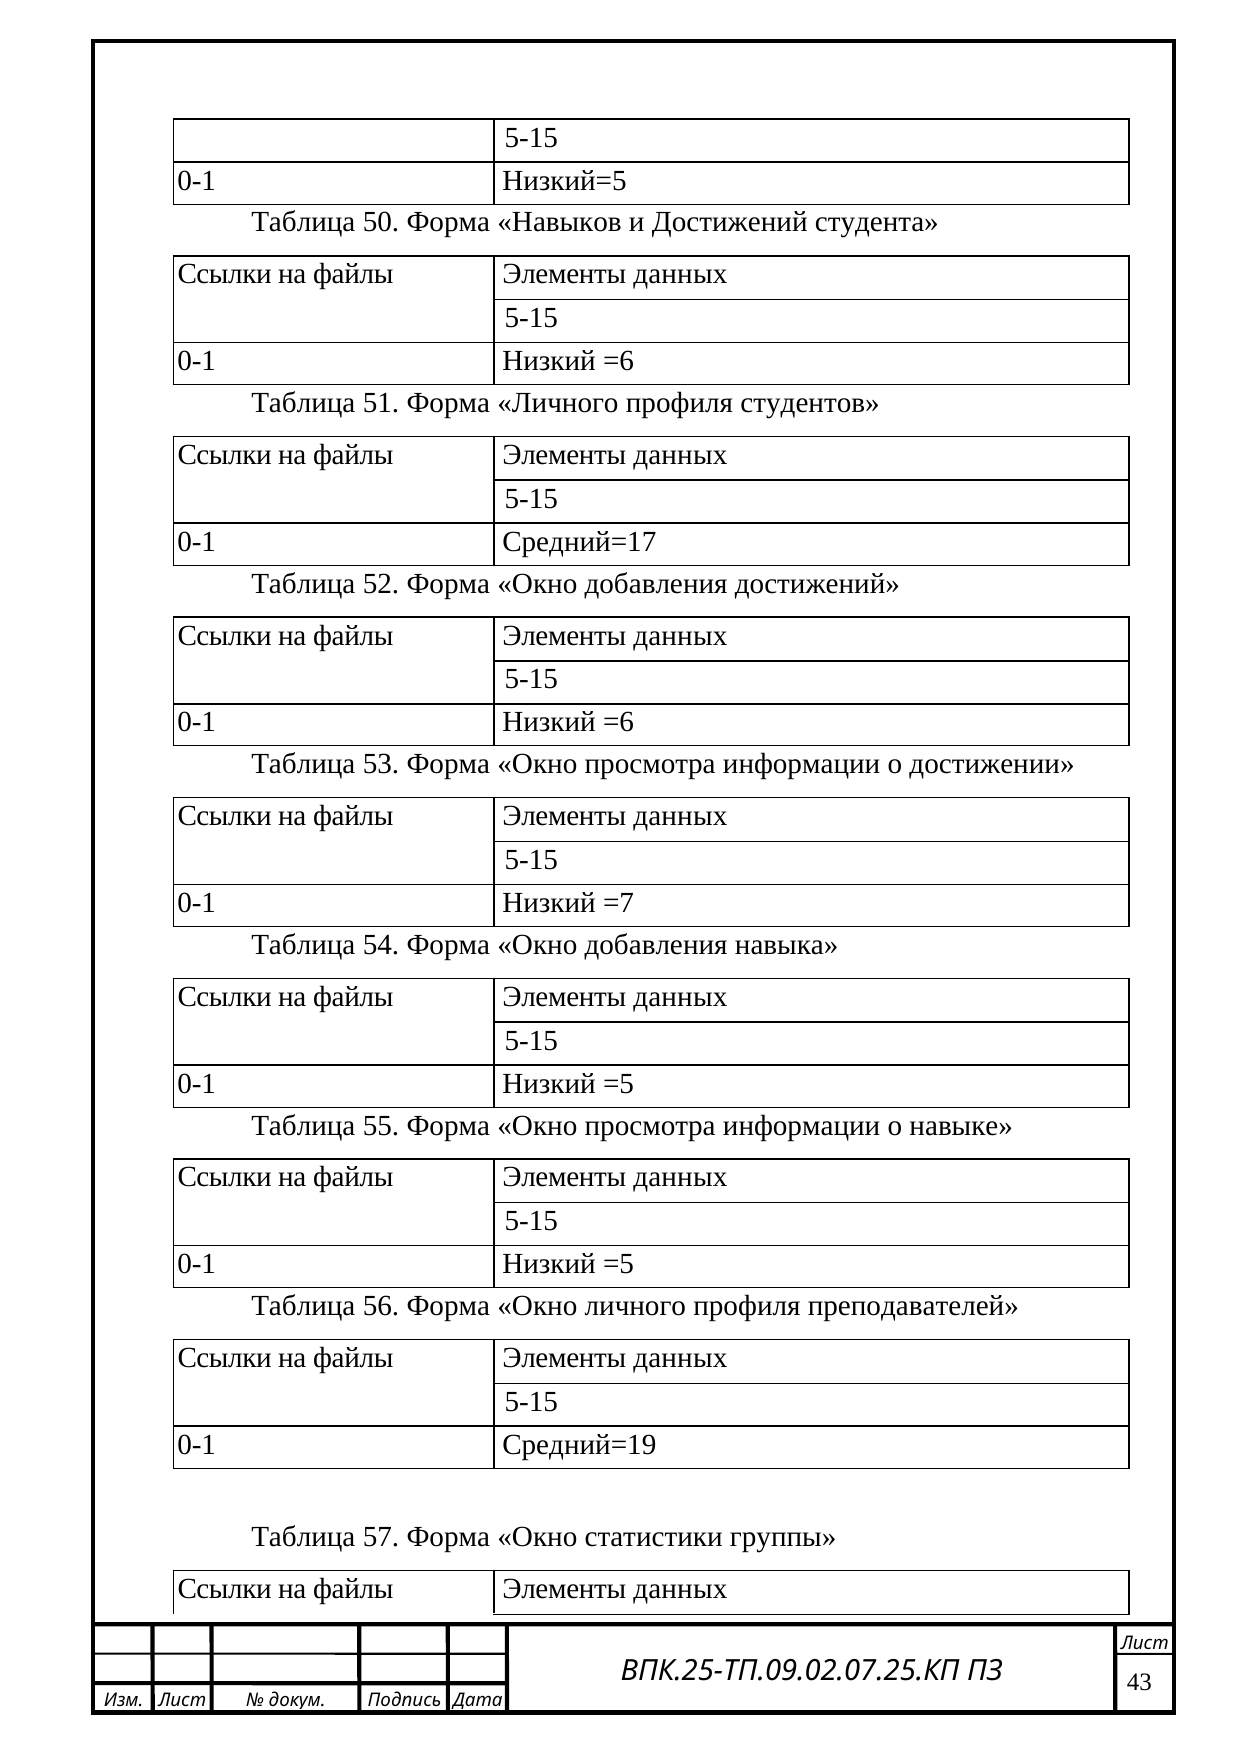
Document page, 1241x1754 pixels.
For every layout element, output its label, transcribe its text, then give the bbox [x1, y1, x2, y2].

table_cell Низкий =5 [495, 1246, 1128, 1287]
table_cell Низкий =7 [495, 885, 1128, 926]
text Таблица 56. Форма «Окно личного профиля преподавателей» [177, 1288, 1152, 1322]
table_cell 5-15 [495, 842, 1128, 883]
table_cell 0-1 [174, 1427, 493, 1468]
table_cell Средний=17 [495, 524, 1128, 565]
table_cell 0-1 [174, 524, 493, 565]
table_cell [174, 479, 493, 522]
table_cell 0-1 [174, 1066, 493, 1107]
table_cell Средний=19 [495, 1427, 1128, 1468]
table_header Ссылки на файлы [174, 979, 493, 1021]
table_cell 0-1 [174, 885, 493, 926]
table_header Элементы данных [495, 437, 1128, 479]
text Таблица 51. Форма «Личного профиля студентов» [177, 385, 1152, 419]
table_cell [174, 1383, 493, 1425]
table_cell Низкий=5 [495, 163, 1128, 203]
table_cell 5-15 [495, 1384, 1128, 1425]
table_header Ссылки на файлы [174, 1160, 493, 1202]
table_cell 0-1 [174, 1246, 493, 1287]
table_cell Низкий =5 [495, 1066, 1128, 1107]
table_cell 0-1 [174, 163, 493, 203]
table_header Элементы данных [495, 257, 1128, 299]
text Таблица 52. Форма «Окно добавления достижений» [177, 566, 1152, 599]
text Таблица 57. Форма «Окно статистики группы» [177, 1519, 1152, 1553]
table_cell 5-15 [495, 1203, 1128, 1245]
table_cell [174, 299, 493, 342]
table_header Ссылки на файлы [174, 1340, 493, 1382]
table_cell 5-15 [495, 120, 1128, 161]
table_cell [174, 660, 493, 703]
table_cell 5-15 [495, 300, 1128, 342]
table_header Ссылки на файлы [174, 257, 493, 299]
table_header Элементы данных [495, 618, 1128, 660]
table_header Элементы данных [495, 1340, 1128, 1382]
text Таблица 50. Форма «Навыков и Достижений студента» [177, 204, 1152, 238]
table_cell [174, 1202, 493, 1245]
table_cell Низкий =6 [495, 343, 1128, 384]
table_header Ссылки на файлы [174, 798, 493, 841]
table_header Элементы данных [495, 979, 1128, 1021]
table_cell 5-15 [495, 481, 1128, 522]
table_header Элементы данных [495, 1160, 1128, 1202]
table_cell 5-15 [495, 662, 1128, 703]
table_header Ссылки на файлы [174, 1571, 493, 1613]
text Таблица 53. Форма «Окно просмотра информации о достижении» [177, 746, 1152, 780]
table_header Элементы данных [495, 1571, 1128, 1613]
table_header Элементы данных [495, 798, 1128, 841]
table_header Ссылки на файлы [174, 618, 493, 660]
table_cell [174, 120, 493, 161]
table_header Ссылки на файлы [174, 437, 493, 479]
text Таблица 55. Форма «Окно просмотра информации о навыке» [177, 1108, 1152, 1141]
table_cell Низкий =6 [495, 705, 1128, 745]
text Таблица 54. Форма «Окно добавления навыка» [177, 927, 1152, 961]
table_cell 0-1 [174, 705, 493, 745]
table_cell [174, 1021, 493, 1064]
table_cell 5-15 [495, 1023, 1128, 1064]
table_cell [174, 841, 493, 883]
table_cell 0-1 [174, 343, 493, 384]
